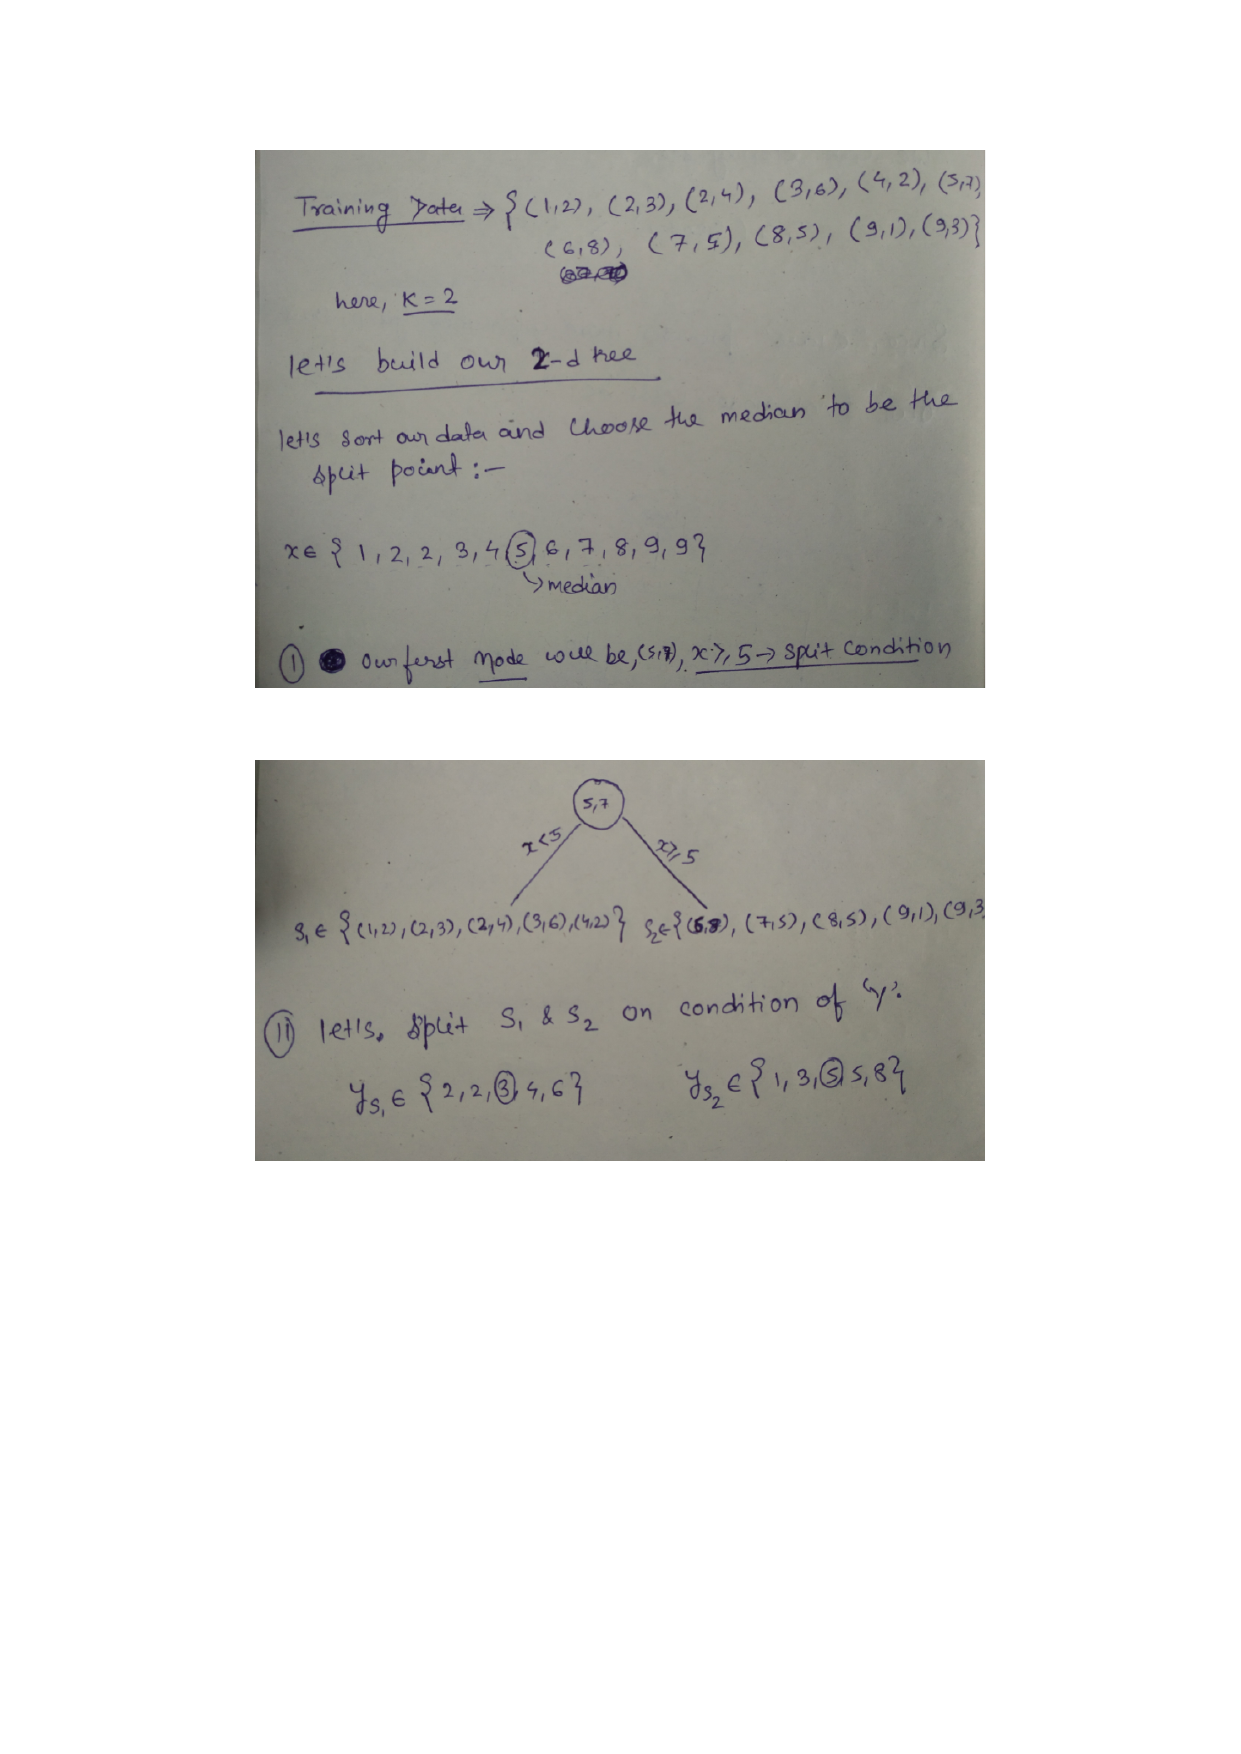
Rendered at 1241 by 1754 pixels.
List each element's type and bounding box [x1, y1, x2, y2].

picture [255, 760, 986, 1161]
picture [255, 150, 986, 692]
